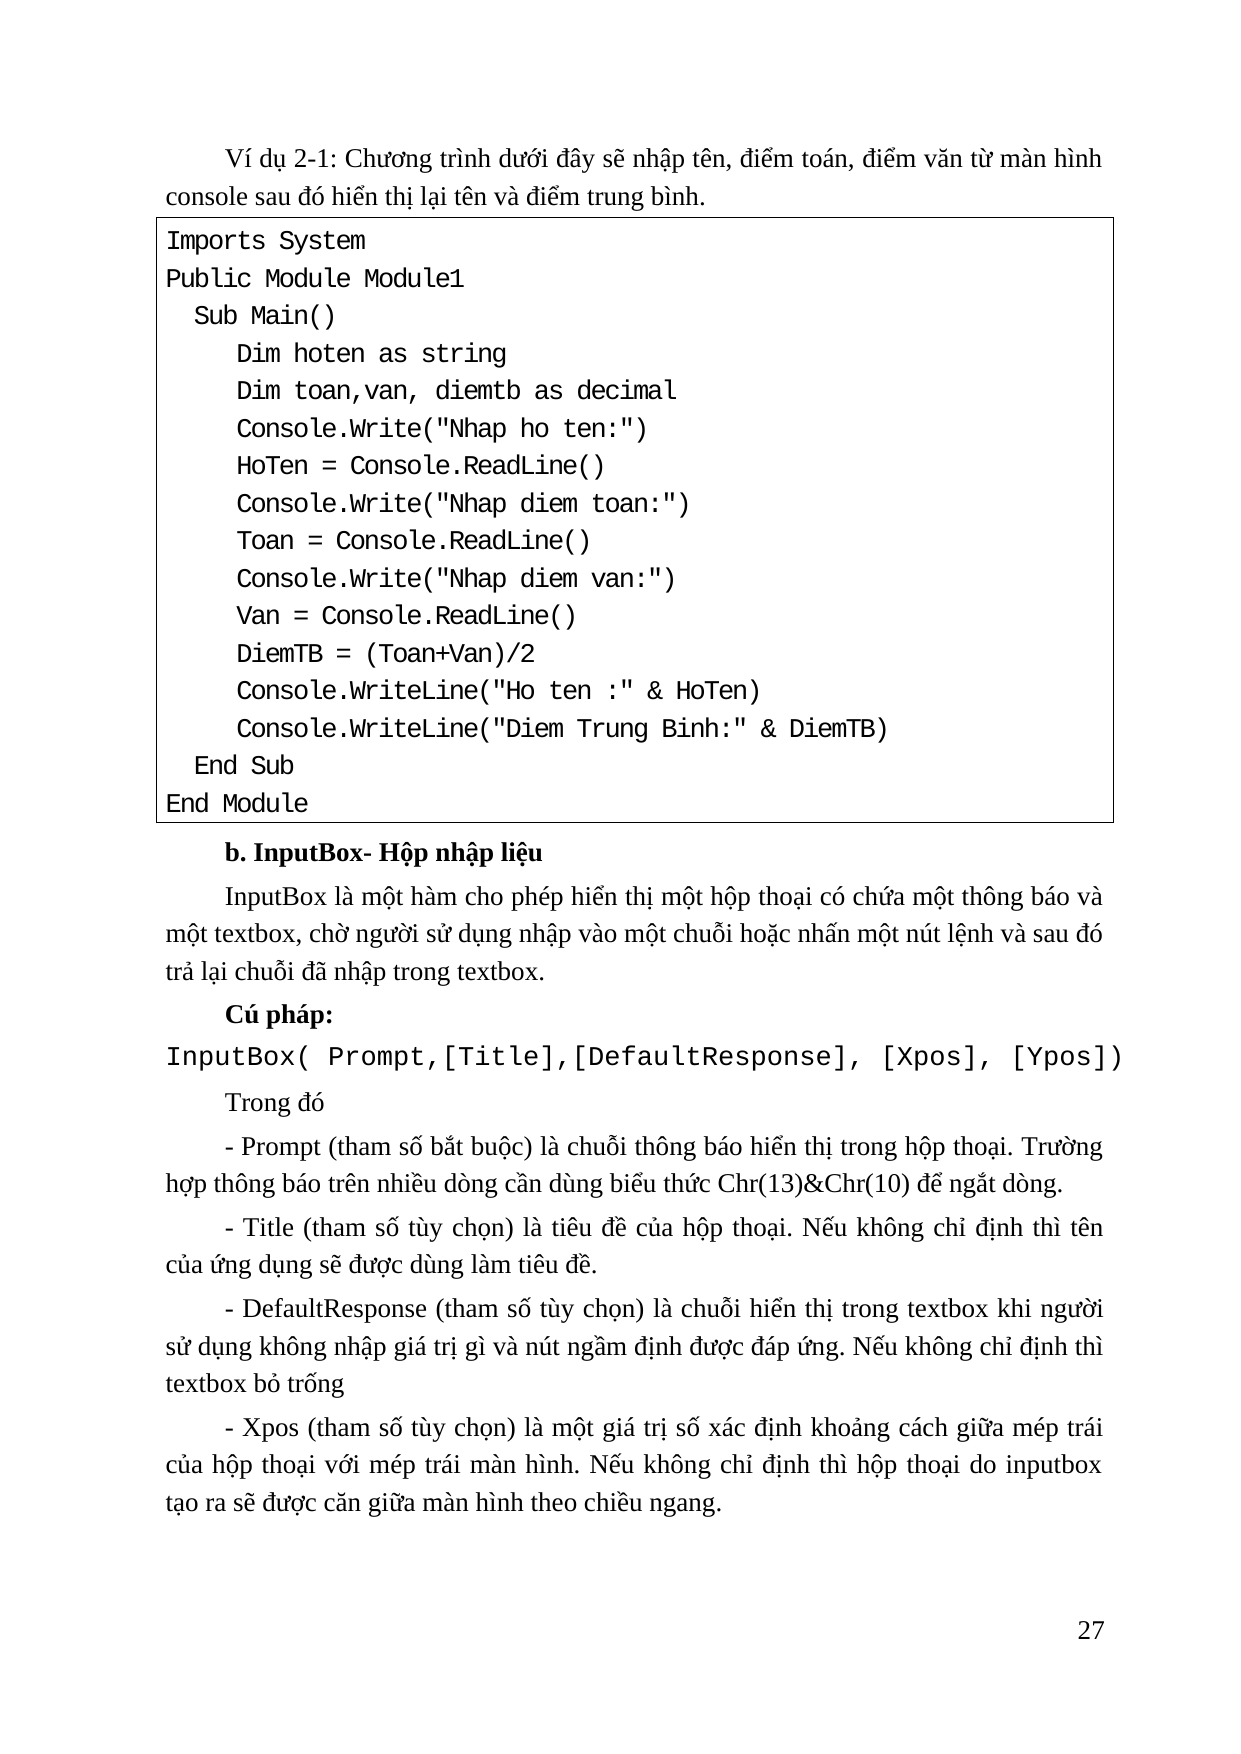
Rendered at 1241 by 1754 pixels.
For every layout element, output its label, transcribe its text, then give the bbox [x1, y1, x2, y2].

text End Module [157, 779, 1113, 822]
text Dim hoten as string [165, 333, 1104, 370]
text Console.Write("Nhap diem van:") [165, 558, 1104, 595]
text - Prompt (tham số bắt buộc) là chuỗi thông báo hiển thị trong hộp thoại. Trường hợp thông báo trên nhiều dòng cần dùng biểu thức Chr(13)&Chr(10) để ngắt dòng. [165, 1123, 1104, 1198]
text HoTen = Console.ReadLine() [165, 445, 1104, 483]
text - DefaultResponse (tham số tùy chọn) là chuỗi hiển thị trong textbox khi người sử dụng không nhập giá trị gì và nút ngầm định được đáp ứng. Nếu không chỉ định thì textbox bỏ trống [165, 1286, 1104, 1398]
text Sub Main() [165, 295, 1104, 333]
text - Xpos (tham số tùy chọn) là một giá trị số xác định khoảng cách giữa mép trái của hộp thoại với mép trái màn hình. Nếu không chỉ định thì hộp thoại do inputbox tạo ra sẽ được căn giữa màn hình theo chiều ngang. [165, 1404, 1104, 1517]
text - Title (tham số tùy chọn) là tiêu đề của hộp thoại. Nếu không chỉ định thì tên của ứng dụng sẽ được dùng làm tiêu đề. [165, 1204, 1104, 1279]
text Console.WriteLine("Ho ten :" & HoTen) [165, 670, 1104, 708]
text Imports System [157, 218, 1113, 258]
text Dim toan,van, diemtb as decimal [165, 370, 1104, 408]
text Console.Write("Nhap ho ten:") [165, 408, 1104, 445]
text Cú pháp: [165, 992, 1104, 1029]
text Toan = Console.ReadLine() [165, 520, 1104, 558]
text Ví dụ 2-1: Chương trình dưới đây sẽ nhập tên, điểm toán, điểm văn từ màn hình console sau đó hiển thị lại tên và điểm trung bình. [165, 136, 1104, 211]
text b. InputBox- Hộp nhập liệu [165, 829, 1104, 867]
text InputBox( Prompt,[Title],[DefaultResponse], [Xpos], [Ypos]) [165, 1036, 1125, 1073]
text Console.Write("Nhap diem toan:") [165, 483, 1104, 520]
text End Sub [165, 745, 1104, 779]
text Trong đó [165, 1079, 1104, 1117]
text DiemTB = (Toan+Van)/2 [165, 633, 1104, 670]
text Public Module Module1 [165, 258, 1104, 295]
text Van = Console.ReadLine() [165, 595, 1104, 633]
text Console.WriteLine("Diem Trung Binh:" & DiemTB) [165, 708, 1104, 745]
text InputBox là một hàm cho phép hiển thị một hộp thoại có chứa một thông báo và một textbox, chờ người sử dụng nhập vào một chuỗi hoặc nhấn một nút lệnh và sau đó trả lại chuỗi đã nhập trong textbox. [165, 873, 1104, 986]
